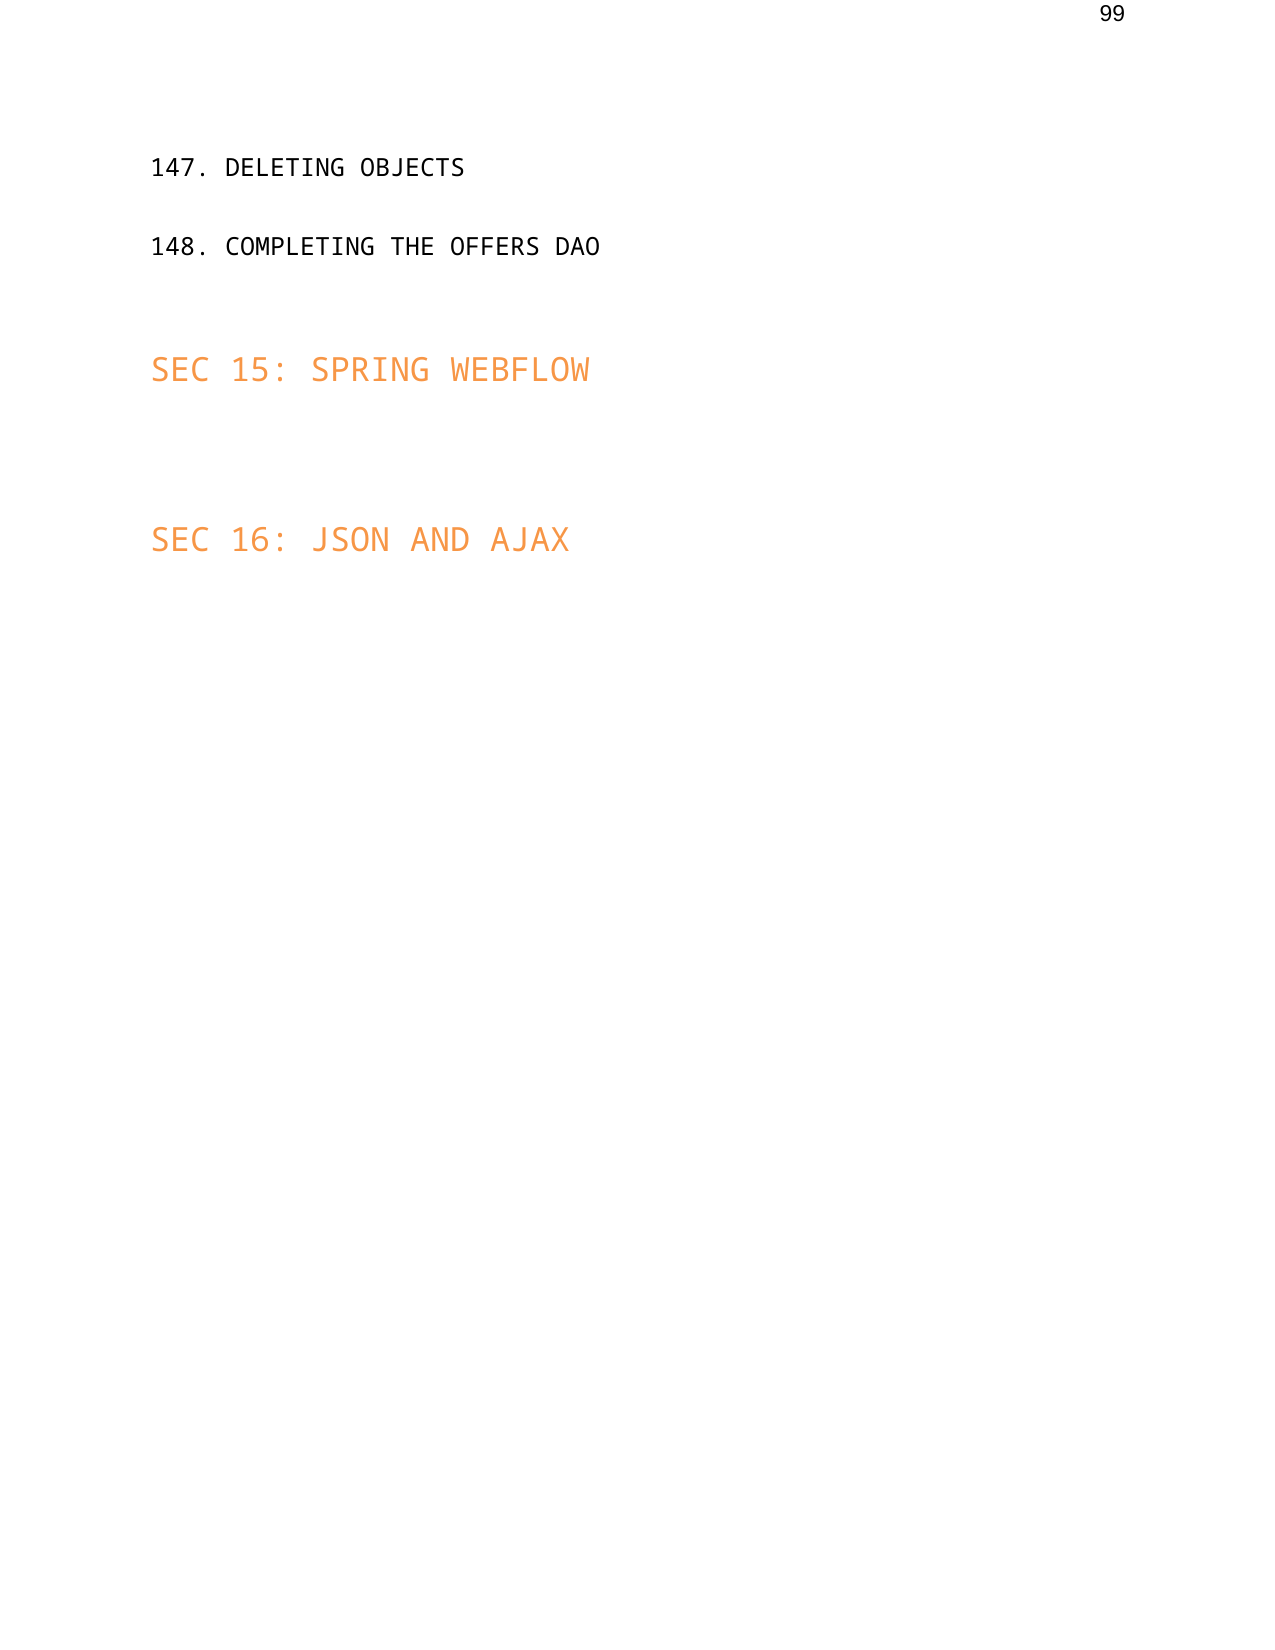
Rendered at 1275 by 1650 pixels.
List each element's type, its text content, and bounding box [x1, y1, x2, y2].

text SEC 16: JSON AND AJAX [150, 516, 1125, 561]
text SEC 15: SPRING WEBFLOW [150, 346, 1125, 391]
text 147. DELETING OBJECTS [150, 150, 1125, 184]
text 148. COMPLETING THE OFFERS DAO [150, 228, 1125, 262]
